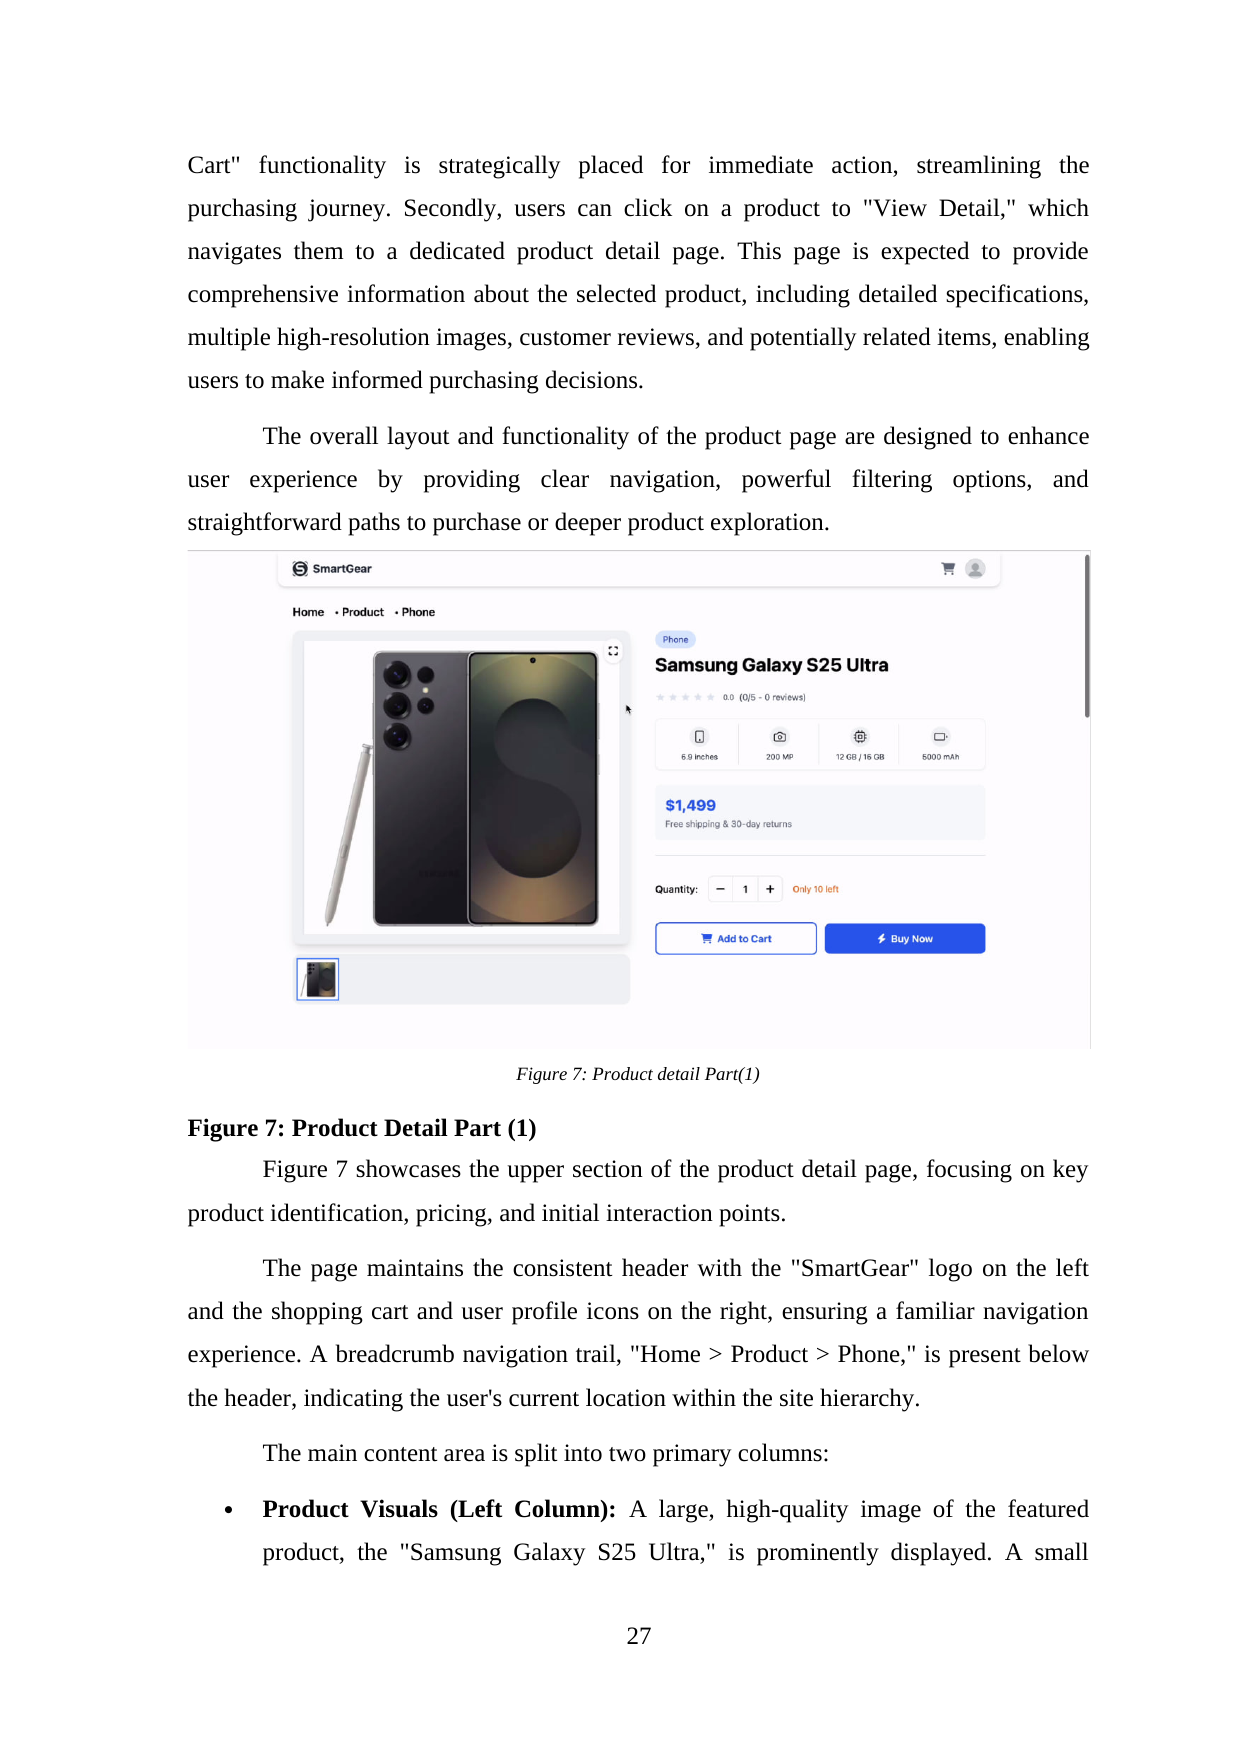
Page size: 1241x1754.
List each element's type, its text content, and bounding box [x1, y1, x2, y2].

text The main content area is split into two primary columns: [187, 1438, 1090, 1467]
text The page maintains the consistent header with the "SmartGear" logo on the left and the shopping cart and user profile icons on the right, ensuring a familiar navigation experience. A breadcrumb navigation trail, "Home > Product > Phone," is present below the header, indicating the user's current location within the site hierarchy. [187, 1253, 1090, 1411]
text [187, 150, 1090, 394]
text The overall layout and functionality of the product page are designed to enhance user experience by providing clear navigation, powerful filtering options, and straightforward paths to purchase or deeper product exploration. [187, 421, 1090, 536]
text Figure 7: Product detail Part(1) [187, 1063, 1090, 1084]
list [225, 1494, 1090, 1566]
text Figure 7 showcases the upper section of the product detail page, focusing on key product identification, pricing, and initial interaction points. [187, 1154, 1090, 1226]
picture [187, 550, 1091, 1049]
text Figure 7: Product Detail Part (1) [187, 1113, 1090, 1142]
